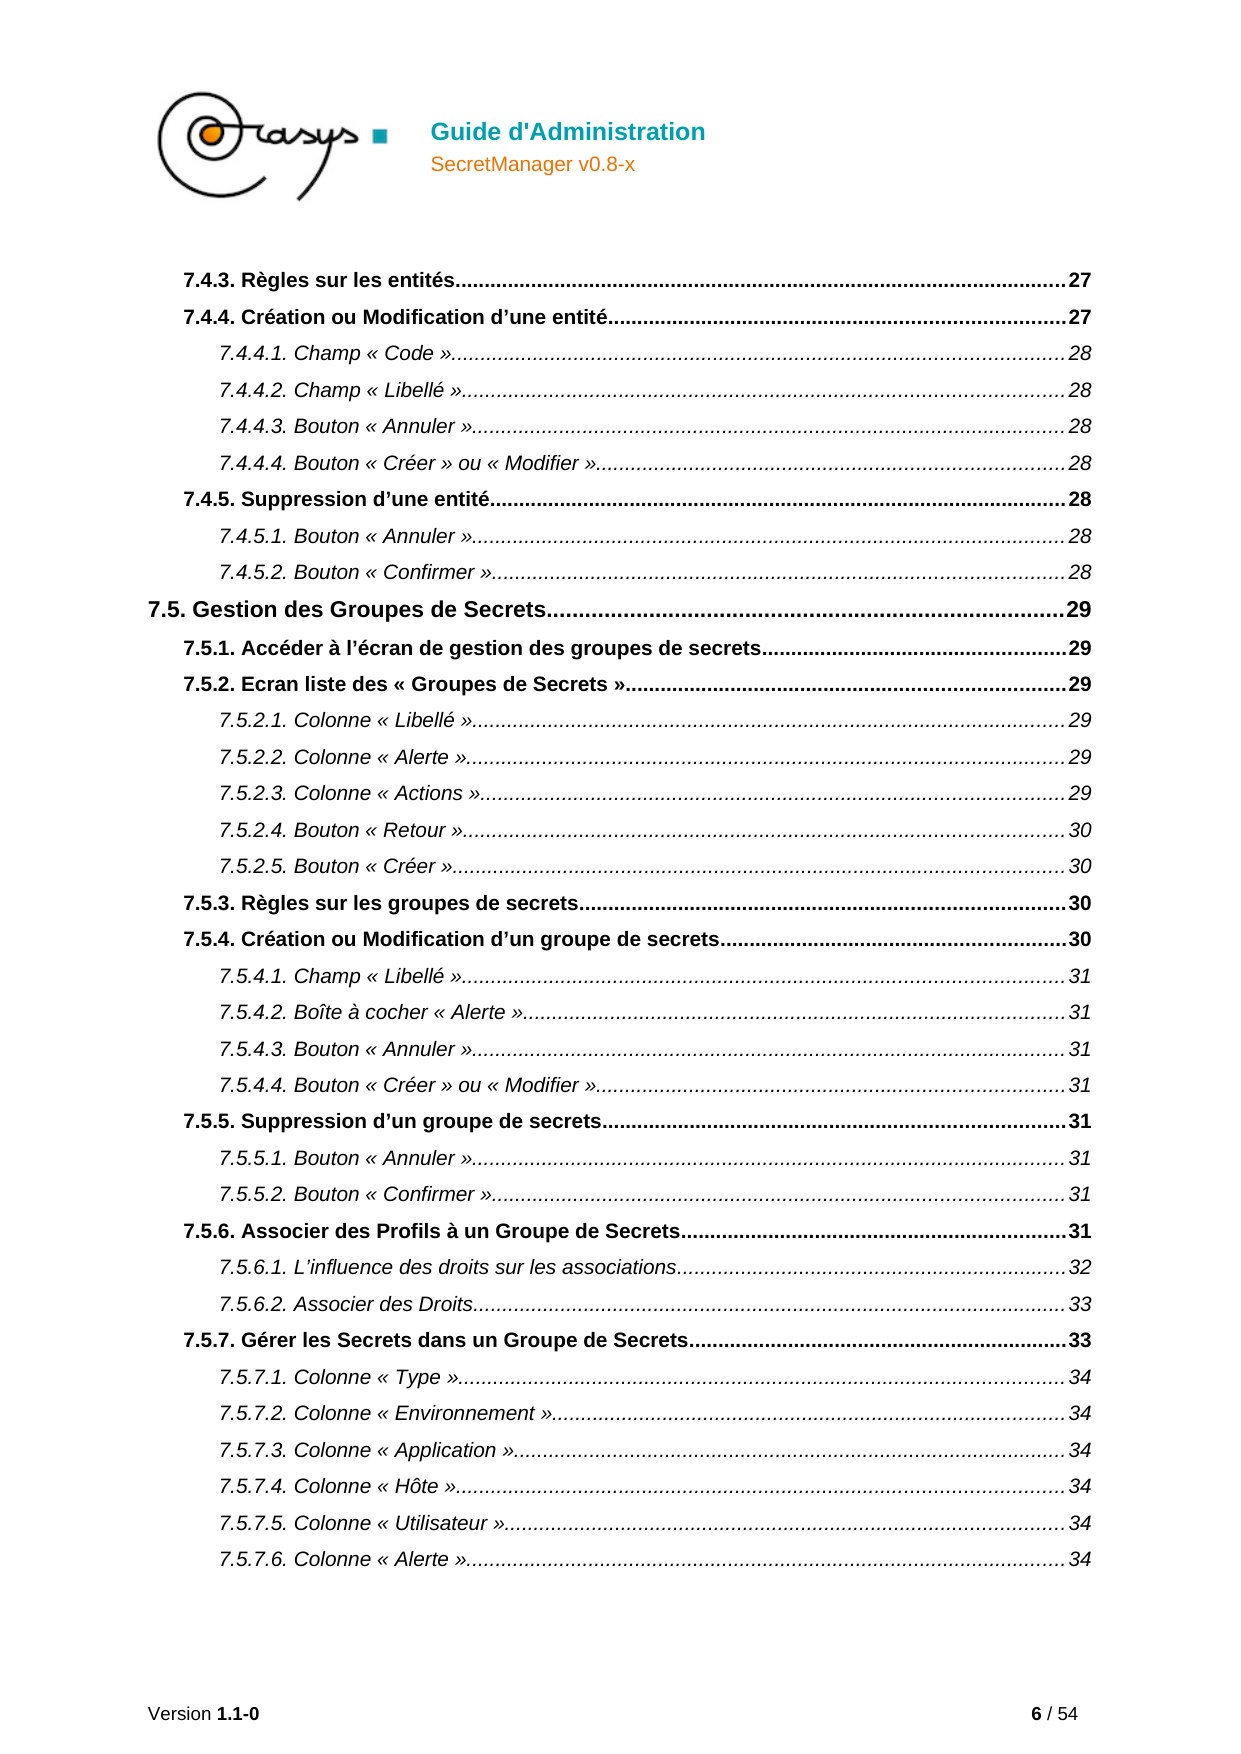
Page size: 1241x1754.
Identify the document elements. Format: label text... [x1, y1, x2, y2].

text 7.5.7.1. Colonne « Type » 34 [218, 1364, 1092, 1388]
text 7.4.4.4. Bouton « Créer » ou « Modifier » 28 [218, 451, 1092, 474]
picture [147, 80, 408, 220]
text 7.5.2.5. Bouton « Créer » 30 [218, 854, 1092, 878]
text 7.5.5.1. Bouton « Annuler » 31 [218, 1146, 1092, 1170]
text 7.5.6. Associer des Profils à un Groupe de Secrets 31 [183, 1219, 1092, 1243]
text 7.5.2.4. Bouton « Retour » 30 [218, 818, 1092, 842]
text 7.5.4. Création ou Modification d’un groupe de secrets 30 [183, 927, 1092, 951]
text 7.4.4. Création ou Modification d’une entité 27 [183, 305, 1092, 329]
text 7.5.2.1. Colonne « Libellé » 29 [218, 708, 1092, 732]
text 7.5. Gestion des Groupes de Secrets 29 [148, 596, 1092, 623]
text 7.5.4.3. Bouton « Annuler » 31 [218, 1036, 1092, 1060]
text 7.5.5. Suppression d’un groupe de secrets 31 [183, 1109, 1092, 1133]
text 7.5.2. Ecran liste des « Groupes de Secrets » 29 [183, 672, 1092, 696]
text 7.4.5.1. Bouton « Annuler » 28 [218, 523, 1092, 547]
text 7.5.3. Règles sur les groupes de secrets 30 [183, 891, 1092, 914]
text 7.5.2.3. Colonne « Actions » 29 [218, 781, 1092, 805]
text 7.5.6.1. L’influence des droits sur les associations 32 [218, 1255, 1092, 1279]
text 7.4.5.2. Bouton « Confirmer » 28 [218, 560, 1092, 584]
text 7.4.5. Suppression d’une entité 28 [183, 487, 1092, 511]
text 7.4.3. Règles sur les entités 27 [183, 268, 1092, 292]
text 7.5.1. Accéder à l’écran de gestion des groupes de secrets 29 [183, 635, 1092, 659]
text 7.5.7.6. Colonne « Alerte » 34 [218, 1547, 1092, 1571]
text 7.5.4.2. Boîte à cocher « Alerte » 31 [218, 1000, 1092, 1024]
text 7.5.6.2. Associer des Droits 33 [218, 1292, 1092, 1316]
text 7.5.7.2. Colonne « Environnement » 34 [218, 1401, 1092, 1425]
text 7.5.5.2. Bouton « Confirmer » 31 [218, 1182, 1092, 1206]
text 7.4.4.1. Champ « Code » 28 [218, 341, 1092, 365]
text 7.5.7.5. Colonne « Utilisateur » 34 [218, 1510, 1092, 1534]
text 7.5.7.4. Colonne « Hôte » 34 [218, 1474, 1092, 1498]
text 7.5.7. Gérer les Secrets dans un Groupe de Secrets 33 [183, 1328, 1092, 1352]
text 7.5.4.4. Bouton « Créer » ou « Modifier » 31 [218, 1073, 1092, 1097]
text 7.5.4.1. Champ « Libellé » 31 [218, 963, 1092, 987]
text 7.4.4.2. Champ « Libellé » 28 [218, 378, 1092, 402]
text 7.5.2.2. Colonne « Alerte » 29 [218, 745, 1092, 769]
text 7.5.7.3. Colonne « Application » 34 [218, 1437, 1092, 1461]
text 7.4.4.3. Bouton « Annuler » 28 [218, 414, 1092, 438]
